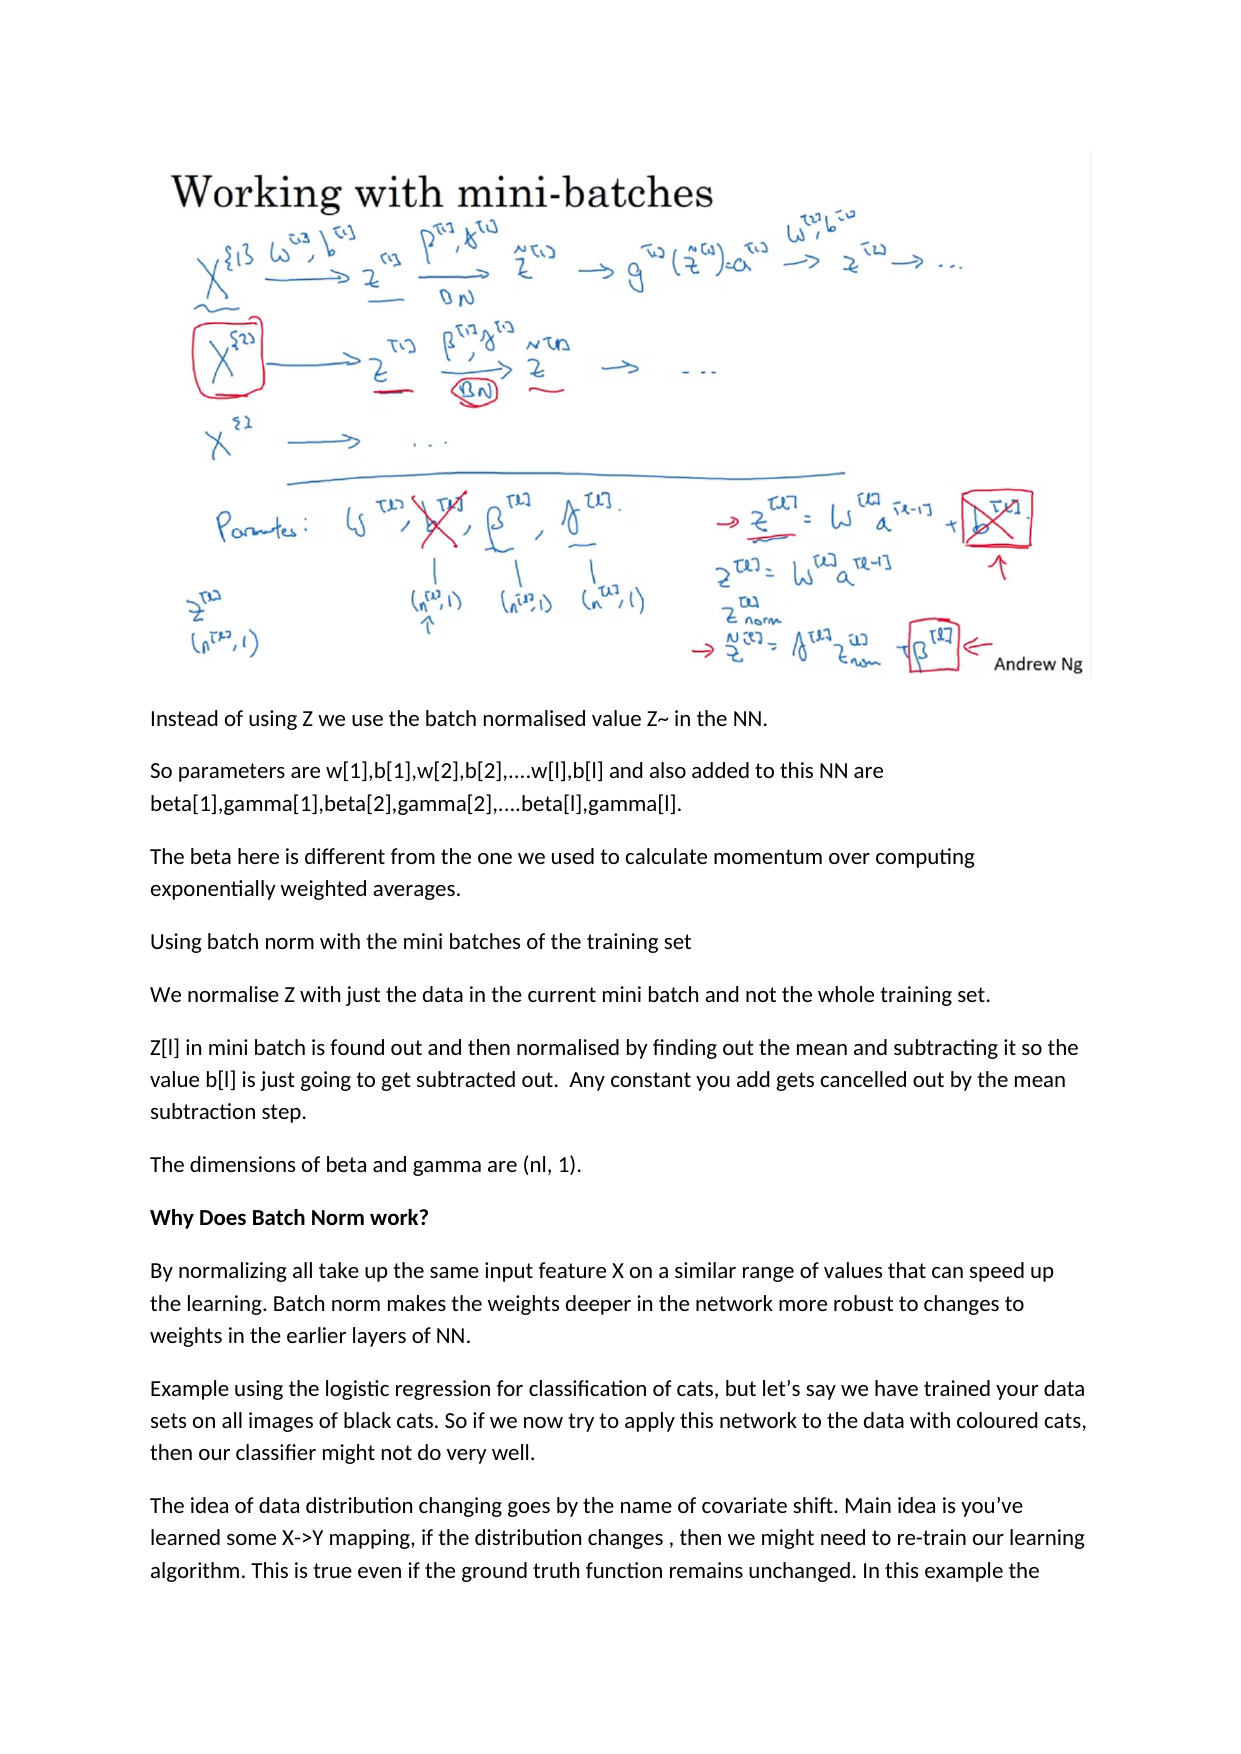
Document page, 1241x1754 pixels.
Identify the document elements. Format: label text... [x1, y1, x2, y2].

text So parameters are w[1],b[1],w[2],b[2],....w[l],b[l] and also added to this NN are beta[1],gamma[1],beta[2],gamma[2],....beta[l],gamma[l]. [150, 757, 1090, 817]
text Using batch norm with the mini batches of the training set [150, 927, 1090, 955]
text Example using the logistic regression for classification of cats, but let’s say we have trained your data sets on all images of black cats. So if we now try to apply this network to the data with coloured cats, then our classifier might not do very well. [150, 1374, 1090, 1466]
text Instead of using Z we use the batch normalised value Z~ in the NN. [150, 704, 1090, 732]
text Why Does Batch Norm work? [150, 1203, 1090, 1232]
text The dimensions of beta and gamma are (nl, 1). [150, 1151, 1090, 1178]
text By normalizing all take up the same input feature X on a similar range of values that can speed up the learning. Batch norm makes the weights deeper in the network more robust to changes to weights in the earlier layers of NN. [150, 1257, 1090, 1349]
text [150, 1491, 1090, 1584]
picture [150, 150, 1091, 679]
text Z[l] in mini batch is found out and then normalised by finding out the mean and subtracting it so the value b[l] is just going to get subtracted out. Any constant you add gets cancelled out by the mean subtraction step. [150, 1033, 1090, 1126]
text We normalise Z with just the data in the current mini batch and not the whole training set. [150, 980, 1090, 1008]
text The beta here is different from the one we used to calculate momentum over computing exponentially weighted averages. [150, 842, 1090, 902]
